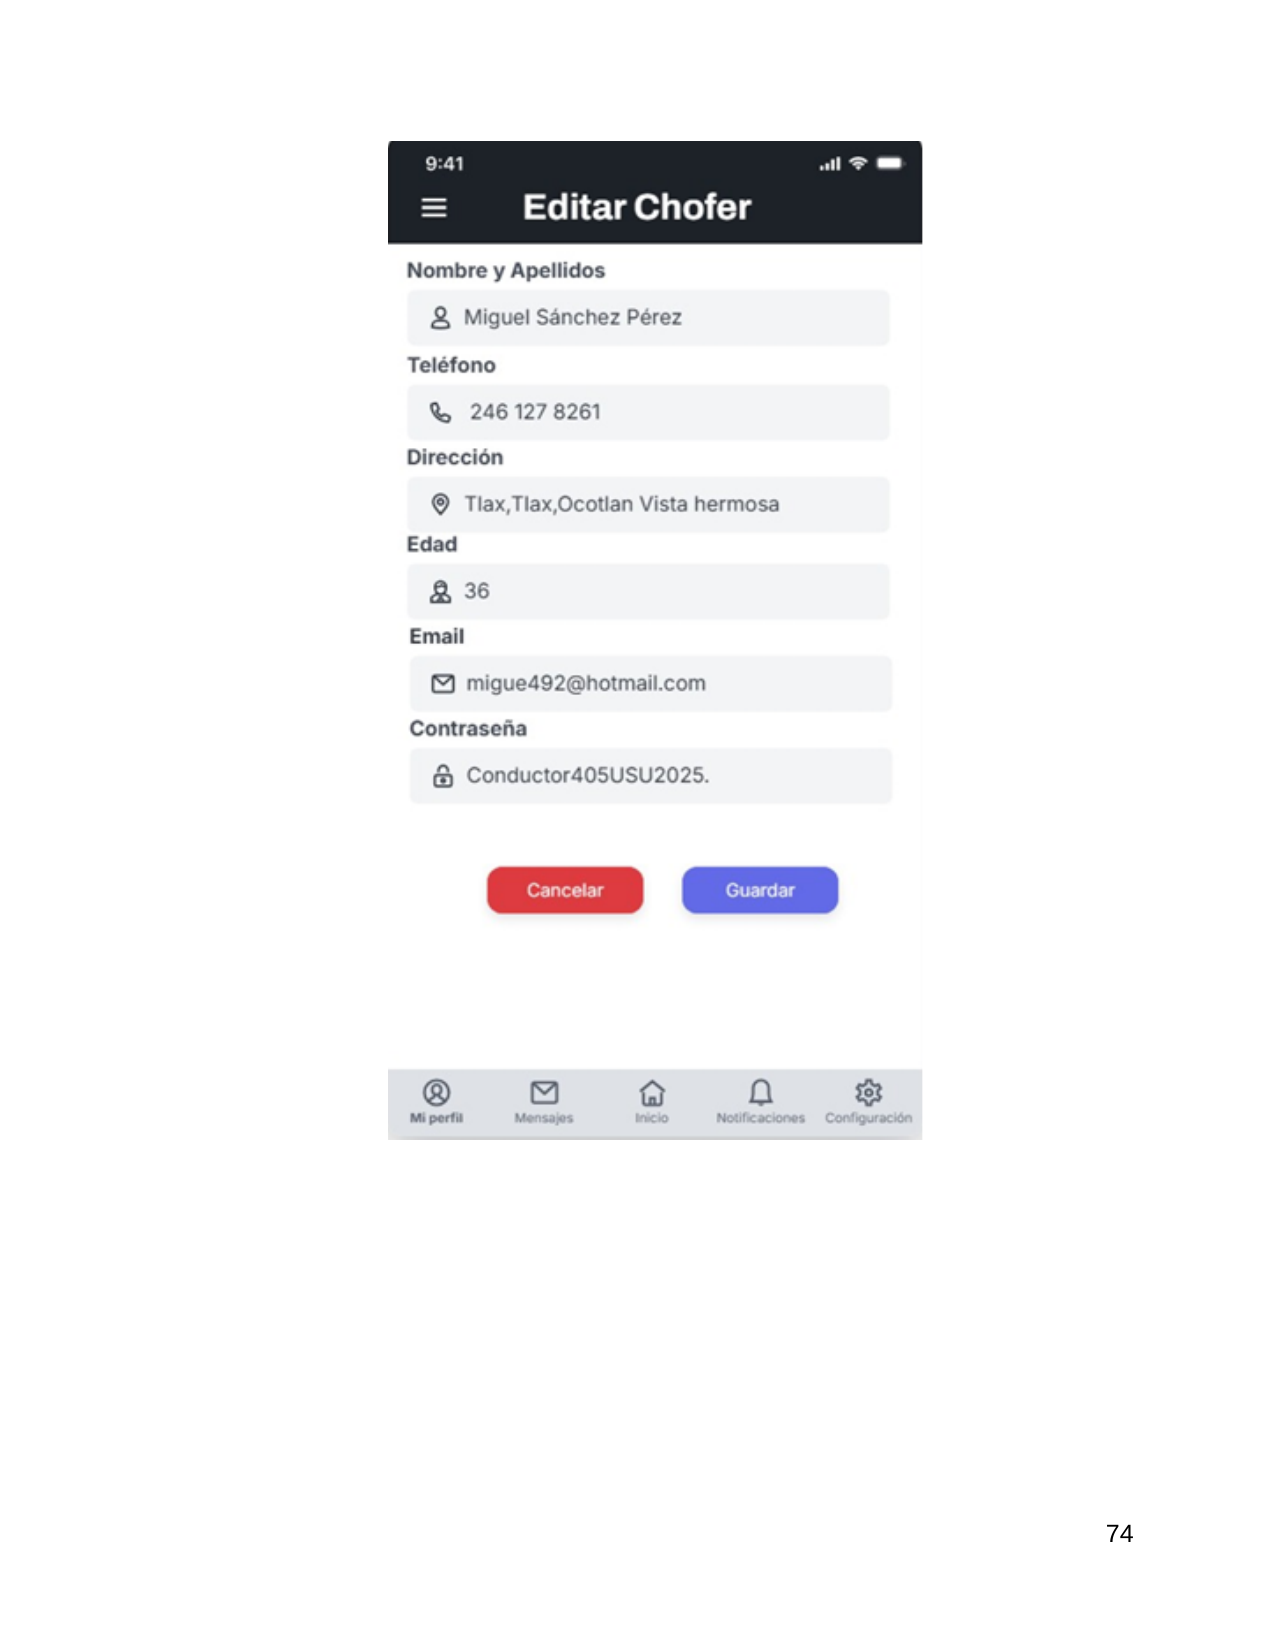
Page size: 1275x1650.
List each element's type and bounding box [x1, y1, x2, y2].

picture [388, 141, 923, 1140]
